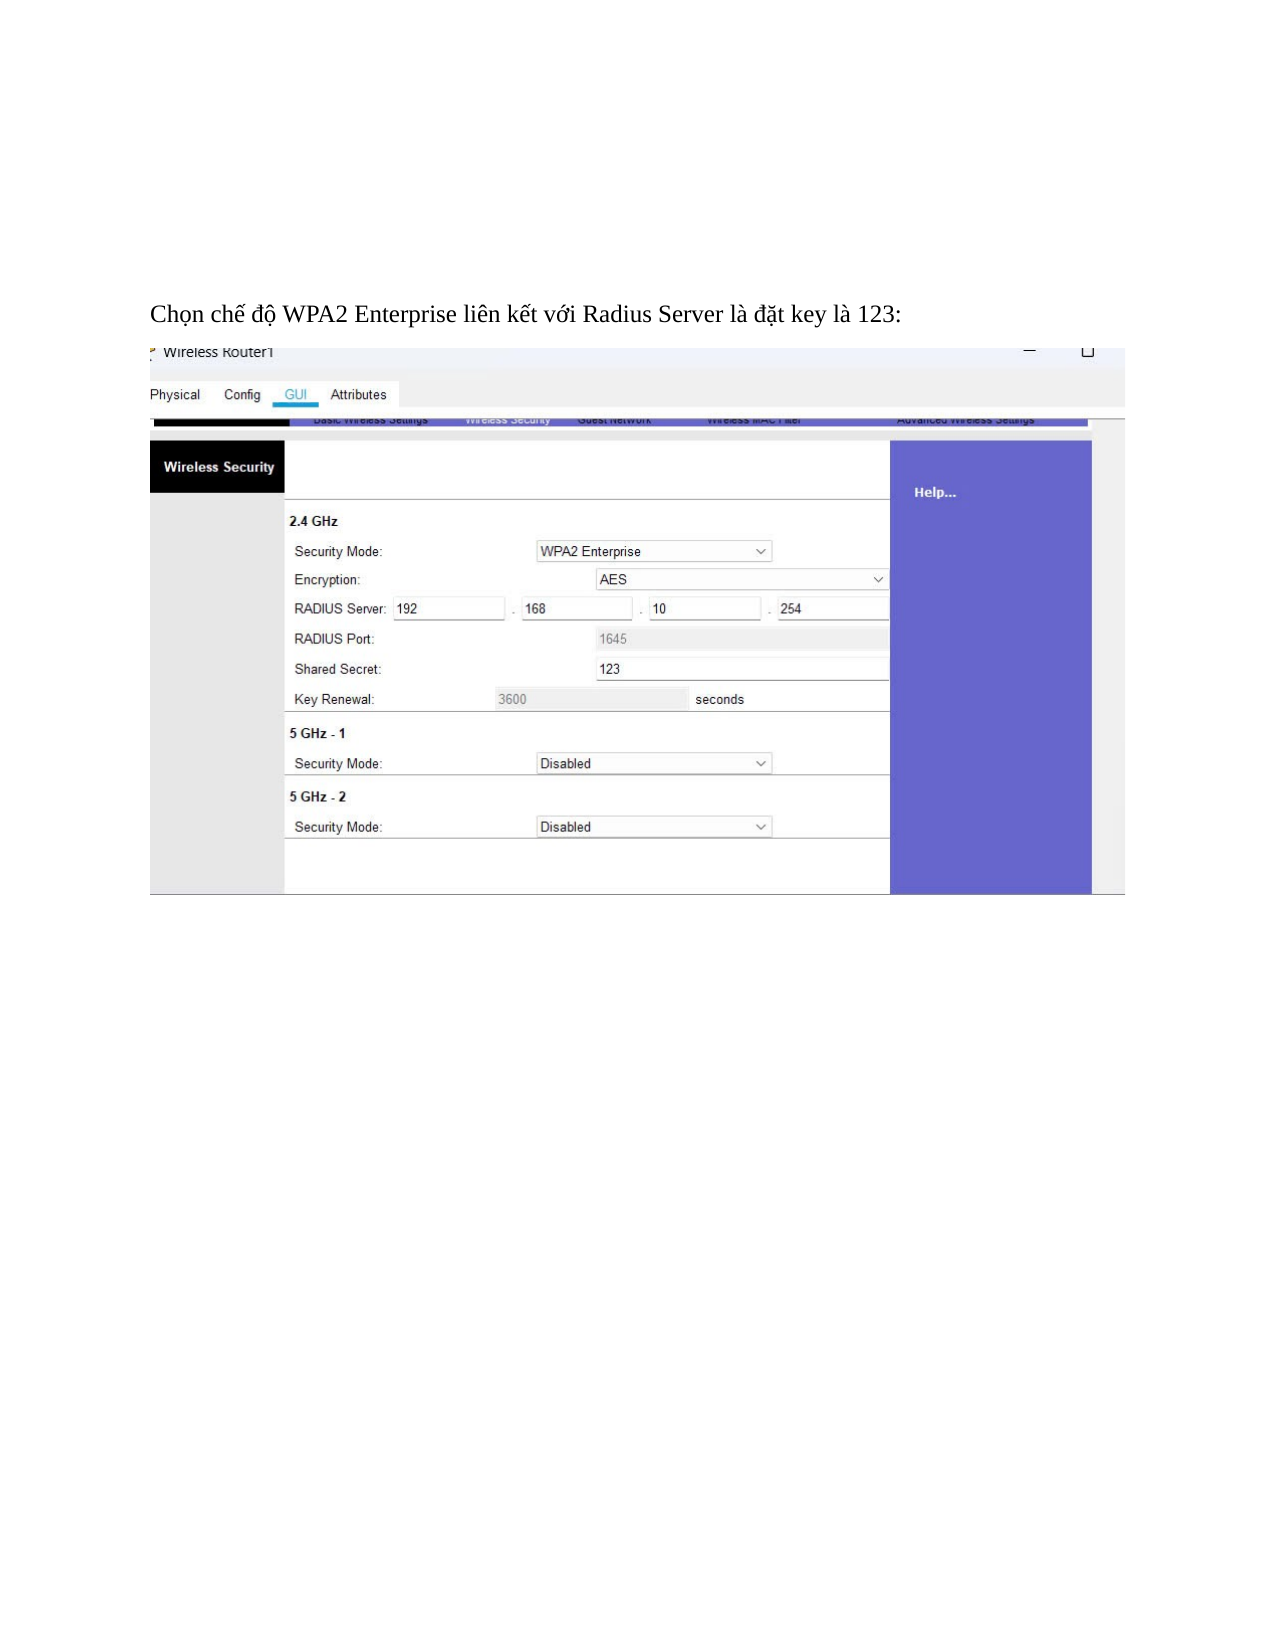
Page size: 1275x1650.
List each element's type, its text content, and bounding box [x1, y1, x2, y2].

text Chọn chế độ WPA2 Enterprise liên kết với Radius Server là đặt key là 123: [150, 299, 1125, 328]
picture [150, 348, 1125, 897]
